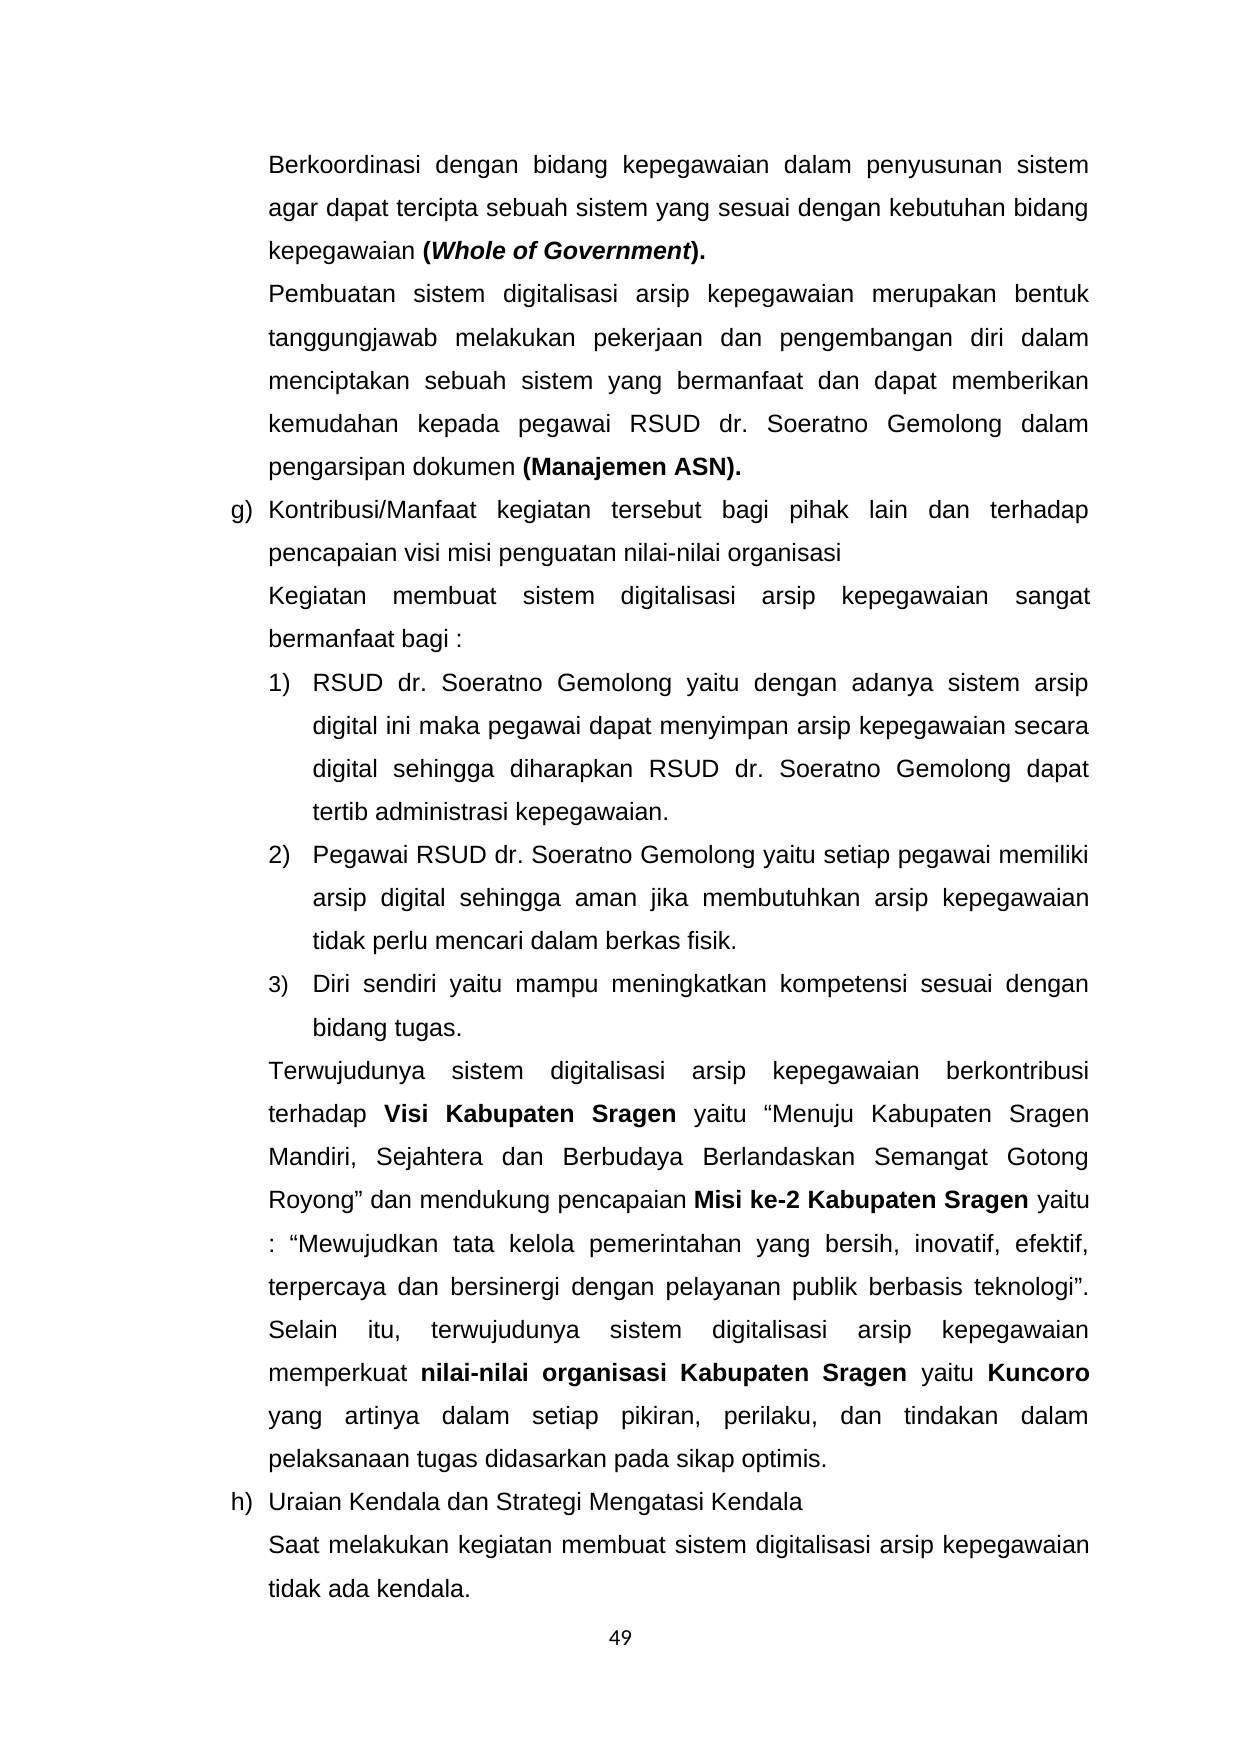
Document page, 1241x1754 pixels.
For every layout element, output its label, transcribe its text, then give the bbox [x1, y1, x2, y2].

list Terwujudunya sistem digitalisasi arsip kepegawaian berkontribusi terhadap Visi Kabupaten Sragen yaitu “Menuju Kabupaten Sragen Mandiri, Sejahtera dan Berbudaya Berlandaskan Semangat Gotong Royong” dan mendukung pencapaian Misi ke-2 Kabupaten Sragen yaitu : “Mewujudkan tata kelola pemerintahan yang bersih, inovatif, efektif, terpercaya dan bersinergi dengan pelayanan publik berbasis teknologi”. Selain itu, terwujudunya sistem digitalisasi arsip kepegawaian memperkuat nilai-nilai organisasi Kabupaten Sragen yaitu Kuncoro yang artinya dalam setiap pikiran, perilaku, dan tindakan dalam pelaksanaan tugas didasarkan pada sikap optimis. [268, 1056, 1090, 1473]
list Saat melakukan kegiatan membuat sistem digitalisasi arsip kepegawaian tidak ada kendala. [268, 1530, 1090, 1602]
list Diri sendiri yaitu mampu meningkatkan kompetensi sesuai dengan bidang tugas. [268, 969, 1090, 1041]
list Kontribusi/Manfaat kegiatan tersebut bagi pihak lain dan terhadap pencapaian visi misi penguatan nilai-nilai organisasi [231, 495, 1090, 567]
list Berkoordinasi dengan bidang kepegawaian dalam penyusunan sistem agar dapat tercipta sebuah sistem yang sesuai dengan kebutuhan bidang kepegawaian (Whole of Government). [268, 150, 1090, 265]
list Pembuatan sistem digitalisasi arsip kepegawaian merupakan bentuk tanggungjawab melakukan pekerjaan dan pengembangan diri dalam menciptakan sebuah sistem yang bermanfaat dan dapat memberikan kemudahan kepada pegawai RSUD dr. Soeratno Gemolong dalam pengarsipan dokumen (Manajemen ASN). [268, 279, 1090, 481]
list RSUD dr. Soeratno Gemolong yaitu dengan adanya sistem arsip digital ini maka pegawai dapat menyimpan arsip kepegawaian secara digital sehingga diharapkan RSUD dr. Soeratno Gemolong dapat tertib administrasi kepegawaian. [268, 667, 1090, 826]
list Kegiatan membuat sistem digitalisasi arsip kepegawaian sangat bermanfaat bagi : [268, 581, 1090, 653]
list Uraian Kendala dan Strategi Mengatasi Kendala [231, 1487, 1090, 1516]
list Pegawai RSUD dr. Soeratno Gemolong yaitu setiap pegawai memiliki arsip digital sehingga aman jika membutuhkan arsip kepegawaian tidak perlu mencari dalam berkas fisik. [268, 840, 1090, 955]
